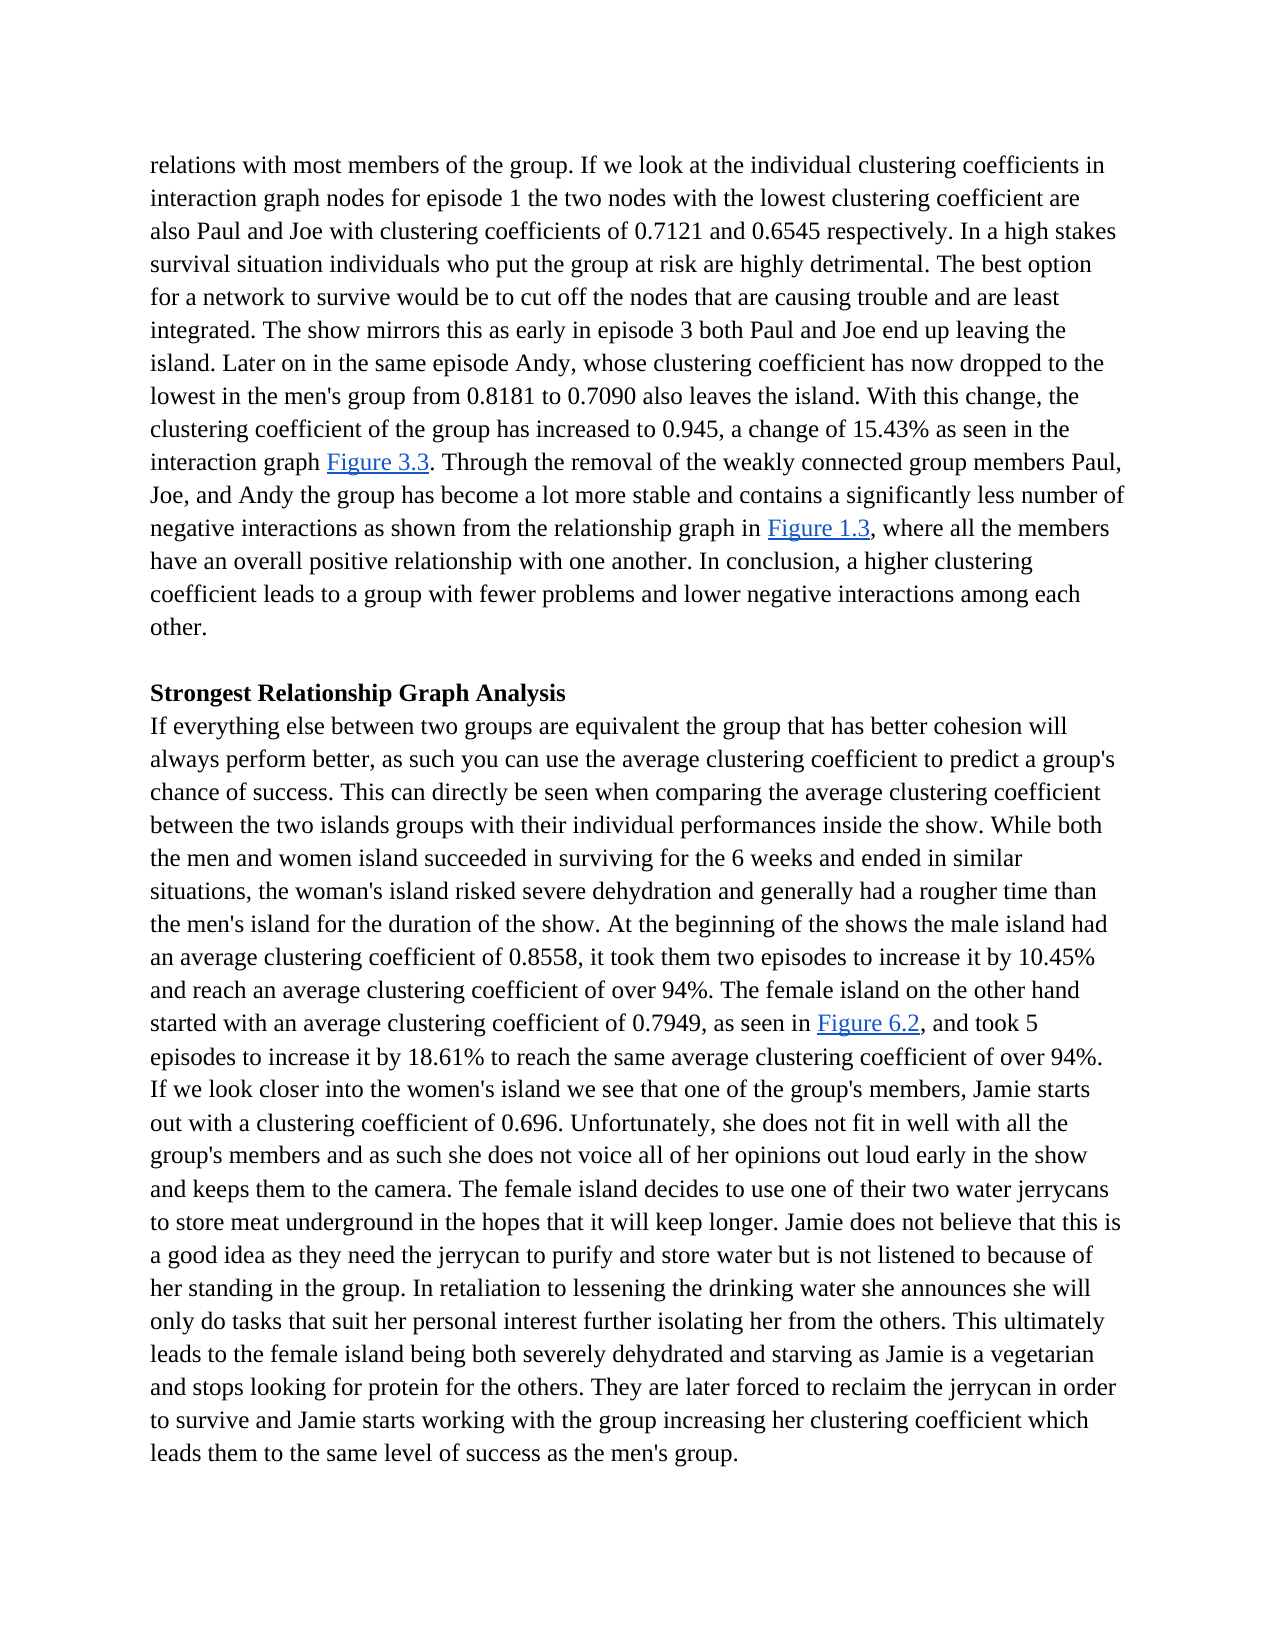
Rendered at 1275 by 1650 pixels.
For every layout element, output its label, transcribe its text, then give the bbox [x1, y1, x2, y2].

text If everything else between two groups are equivalent the group that has better cohesion will always perform better, as such you can use the average clustering coefficient to predict a group's chance of success. This can directly be seen when comparing the average clustering coefficient between the two islands groups with their individual performances inside the show. While both the men and women island succeeded in surviving for the 6 weeks and ended in similar situations, the woman's island risked severe dehydration and generally had a rougher time than the men's island for the duration of the show. At the beginning of the shows the male island had an average clustering coefficient of 0.8558, it took them two episodes to increase it by 10.45% and reach an average clustering coefficient of over 94%. The female island on the other hand started with an average clustering coefficient of 0.7949, as seen in Figure 6.2, and took 5 episodes to increase it by 18.61% to reach the same average clustering coefficient of over 94%. If we look closer into the women's island we see that one of the group's members, Jamie starts out with a clustering coefficient of 0.696. Unfortunately, she does not fit in well with all the group's members and as such she does not voice all of her opinions out loud early in the show and keeps them to the camera. The female island decides to use one of their two water jerrycans to store meat underground in the hopes that it will keep longer. Jamie does not believe that this is a good idea as they need the jerrycan to purify and store water but is not listened to because of her standing in the group. In retaliation to lessening the drinking water she announces she will only do tasks that suit her personal interest further isolating her from the others. This ultimately leads to the female island being both severely dehydrated and starving as Jamie is a vegetarian and stops looking for protein for the others. They are later forced to reclaim the jerrycan in order to survive and Jamie starts working with the group increasing her clustering coefficient which leads them to the same level of success as the men's group. [150, 711, 1125, 1467]
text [150, 150, 1125, 641]
text Strongest Relationship Graph Analysis [150, 678, 1125, 707]
